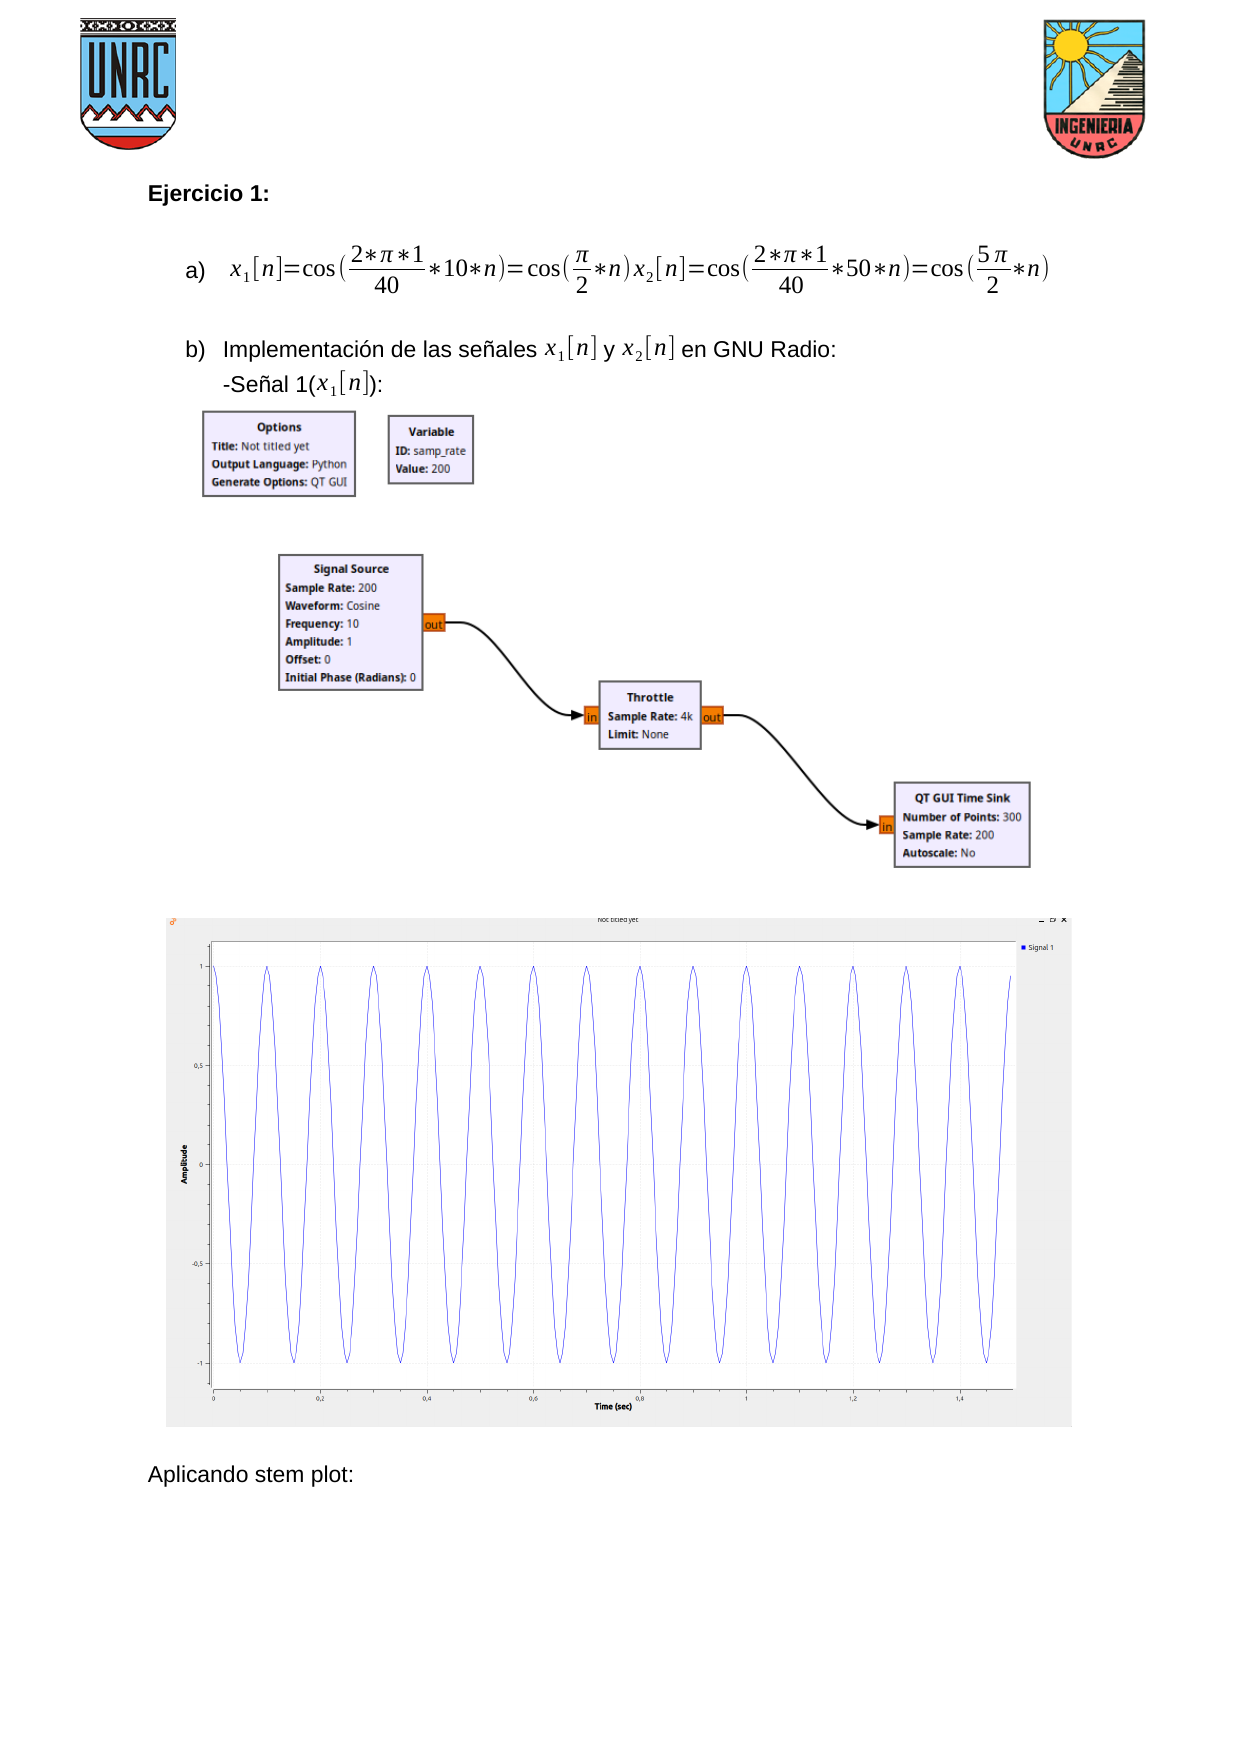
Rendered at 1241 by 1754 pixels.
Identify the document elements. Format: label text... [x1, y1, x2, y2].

picture [166, 918, 1072, 1427]
picture [80, 18, 176, 150]
text Ejercicio 1: [148, 180, 1090, 207]
text Aplicando stem plot: [148, 1461, 1090, 1487]
list Implementación de las señales y en GNU Radio: [185, 334, 1090, 365]
picture [1042, 18, 1147, 159]
text -Señal 1(): [223, 369, 1090, 400]
picture [195, 404, 1043, 885]
